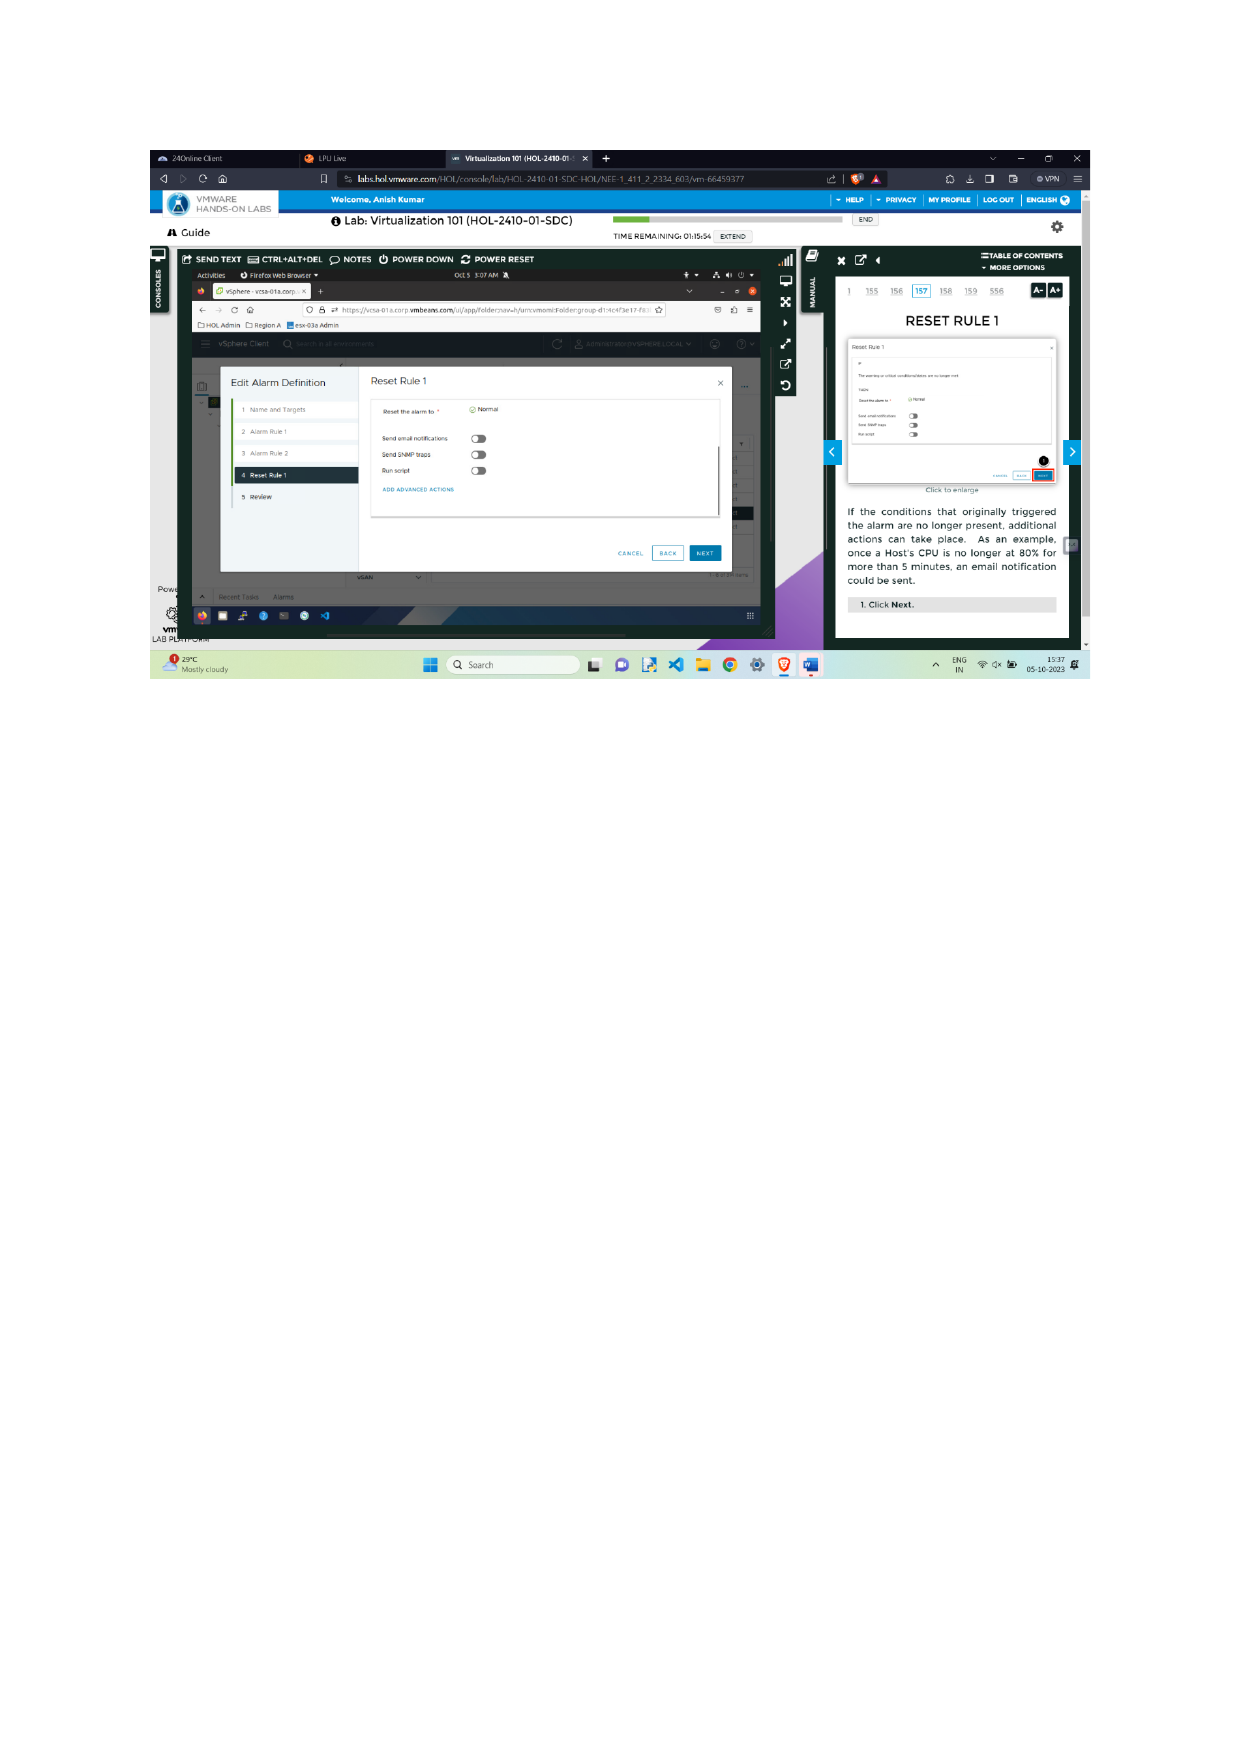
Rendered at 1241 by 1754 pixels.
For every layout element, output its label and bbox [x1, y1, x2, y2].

picture [150, 150, 1091, 679]
